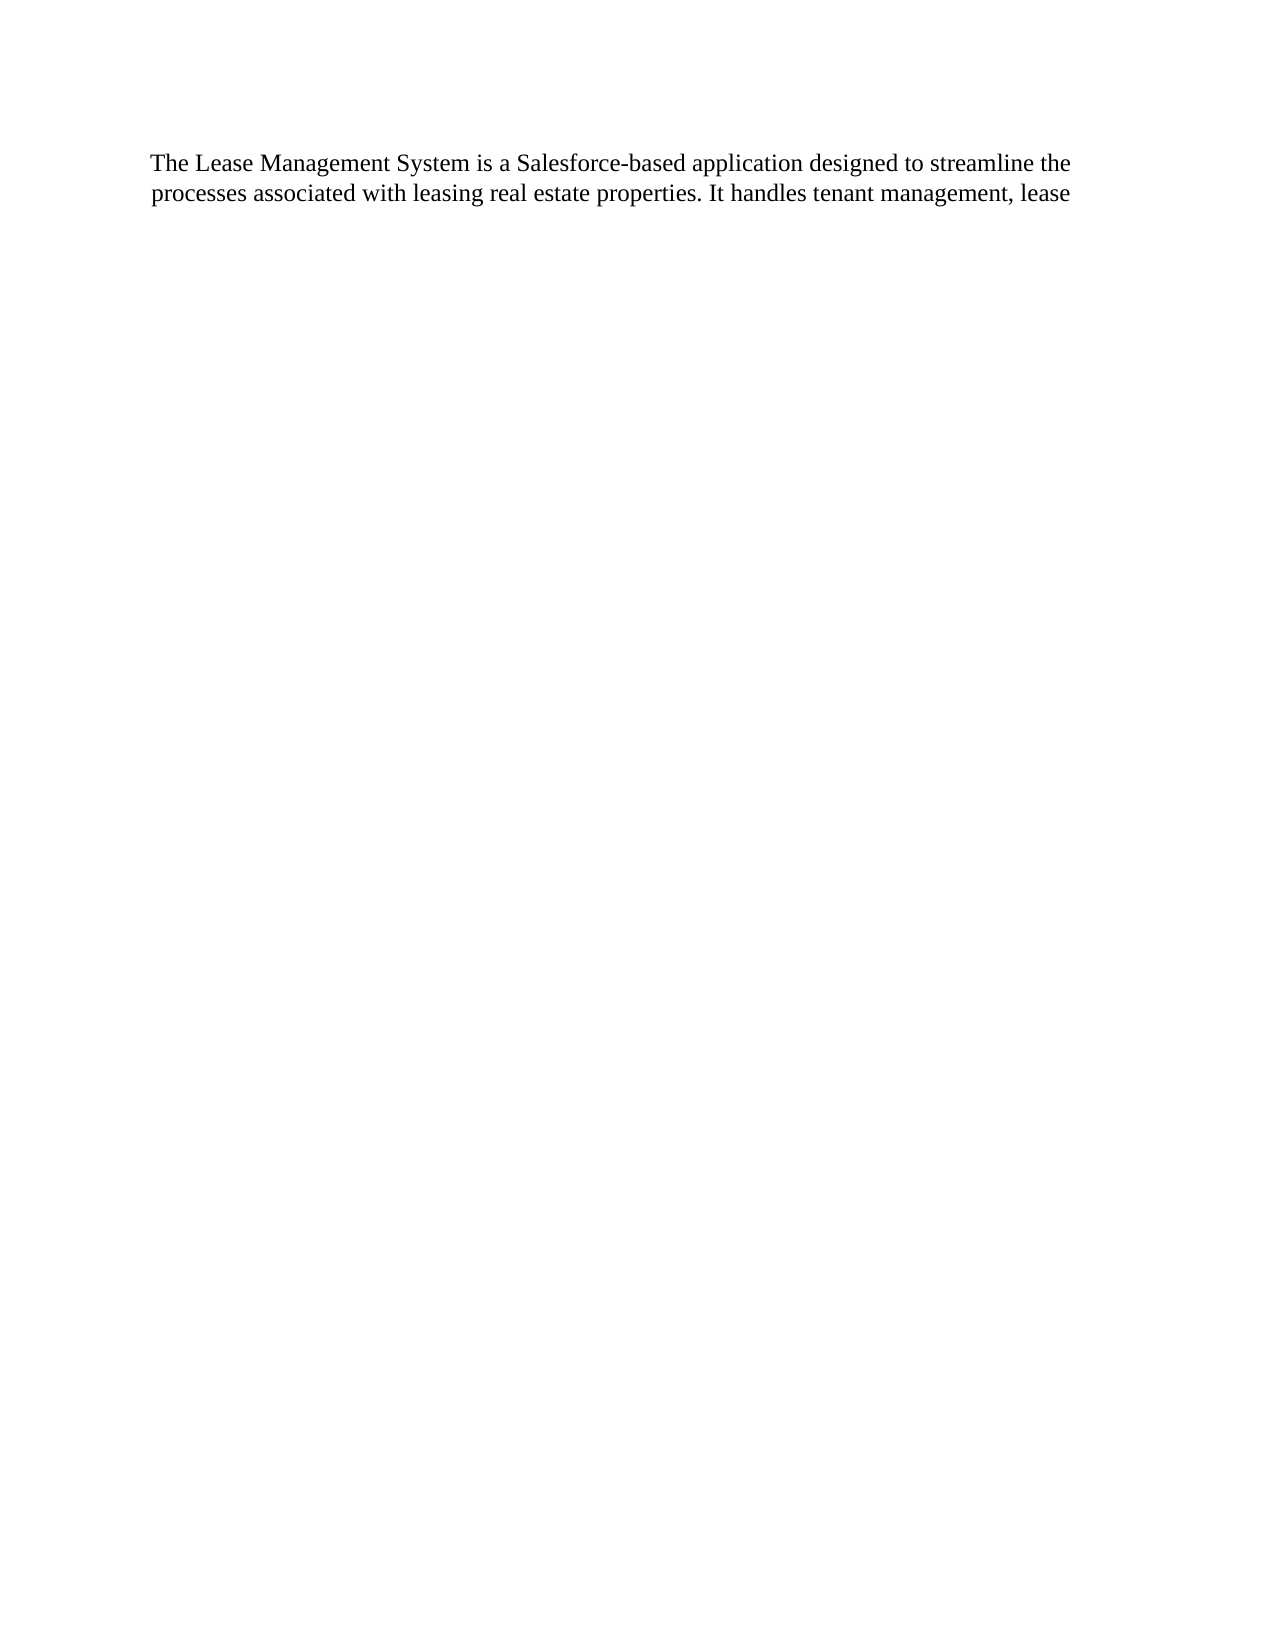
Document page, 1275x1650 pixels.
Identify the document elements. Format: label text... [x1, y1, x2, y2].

text The Lease Management System is a Salesforce-based application designed to streamline the processes associated with leasing real estate properties. It handles tenant management, lease [150, 148, 1139, 207]
